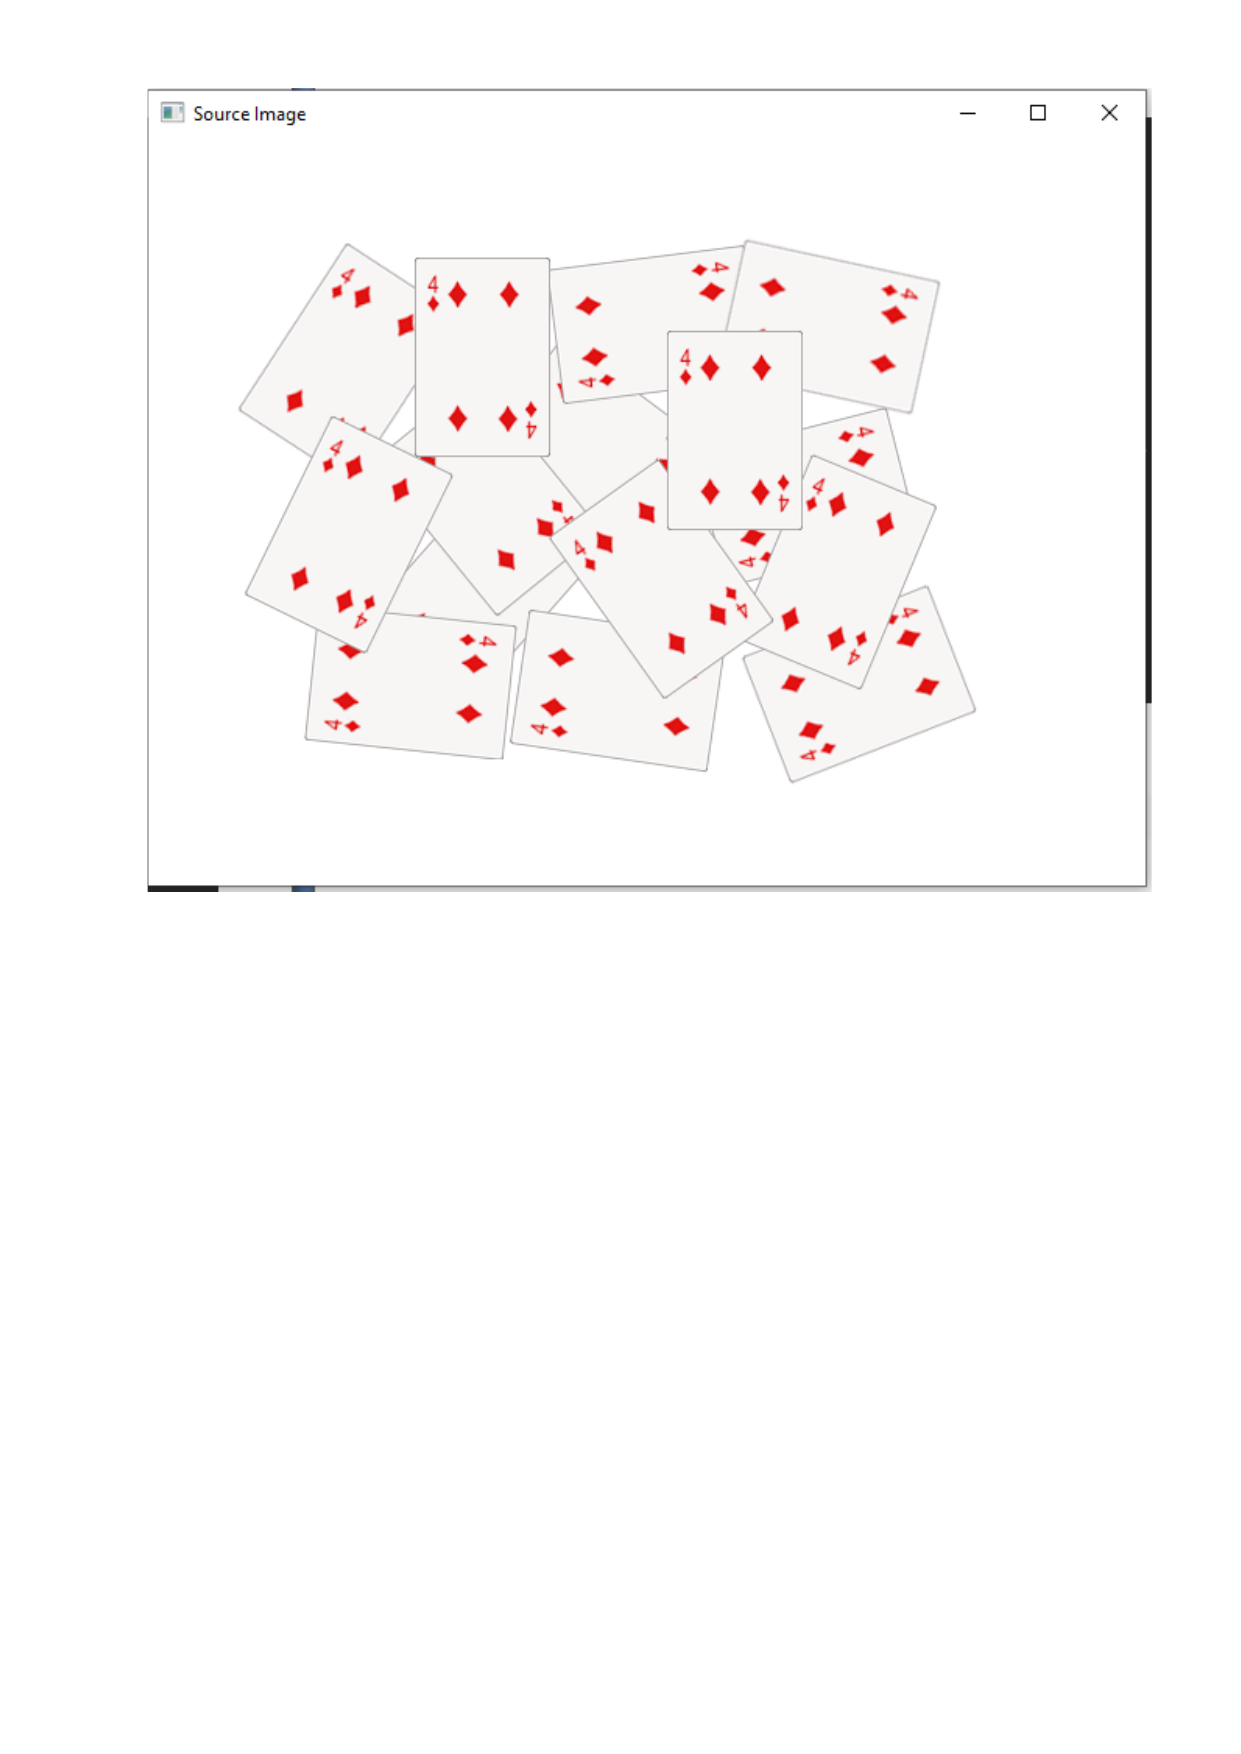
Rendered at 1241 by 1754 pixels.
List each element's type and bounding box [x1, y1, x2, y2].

picture [147, 88, 1152, 892]
